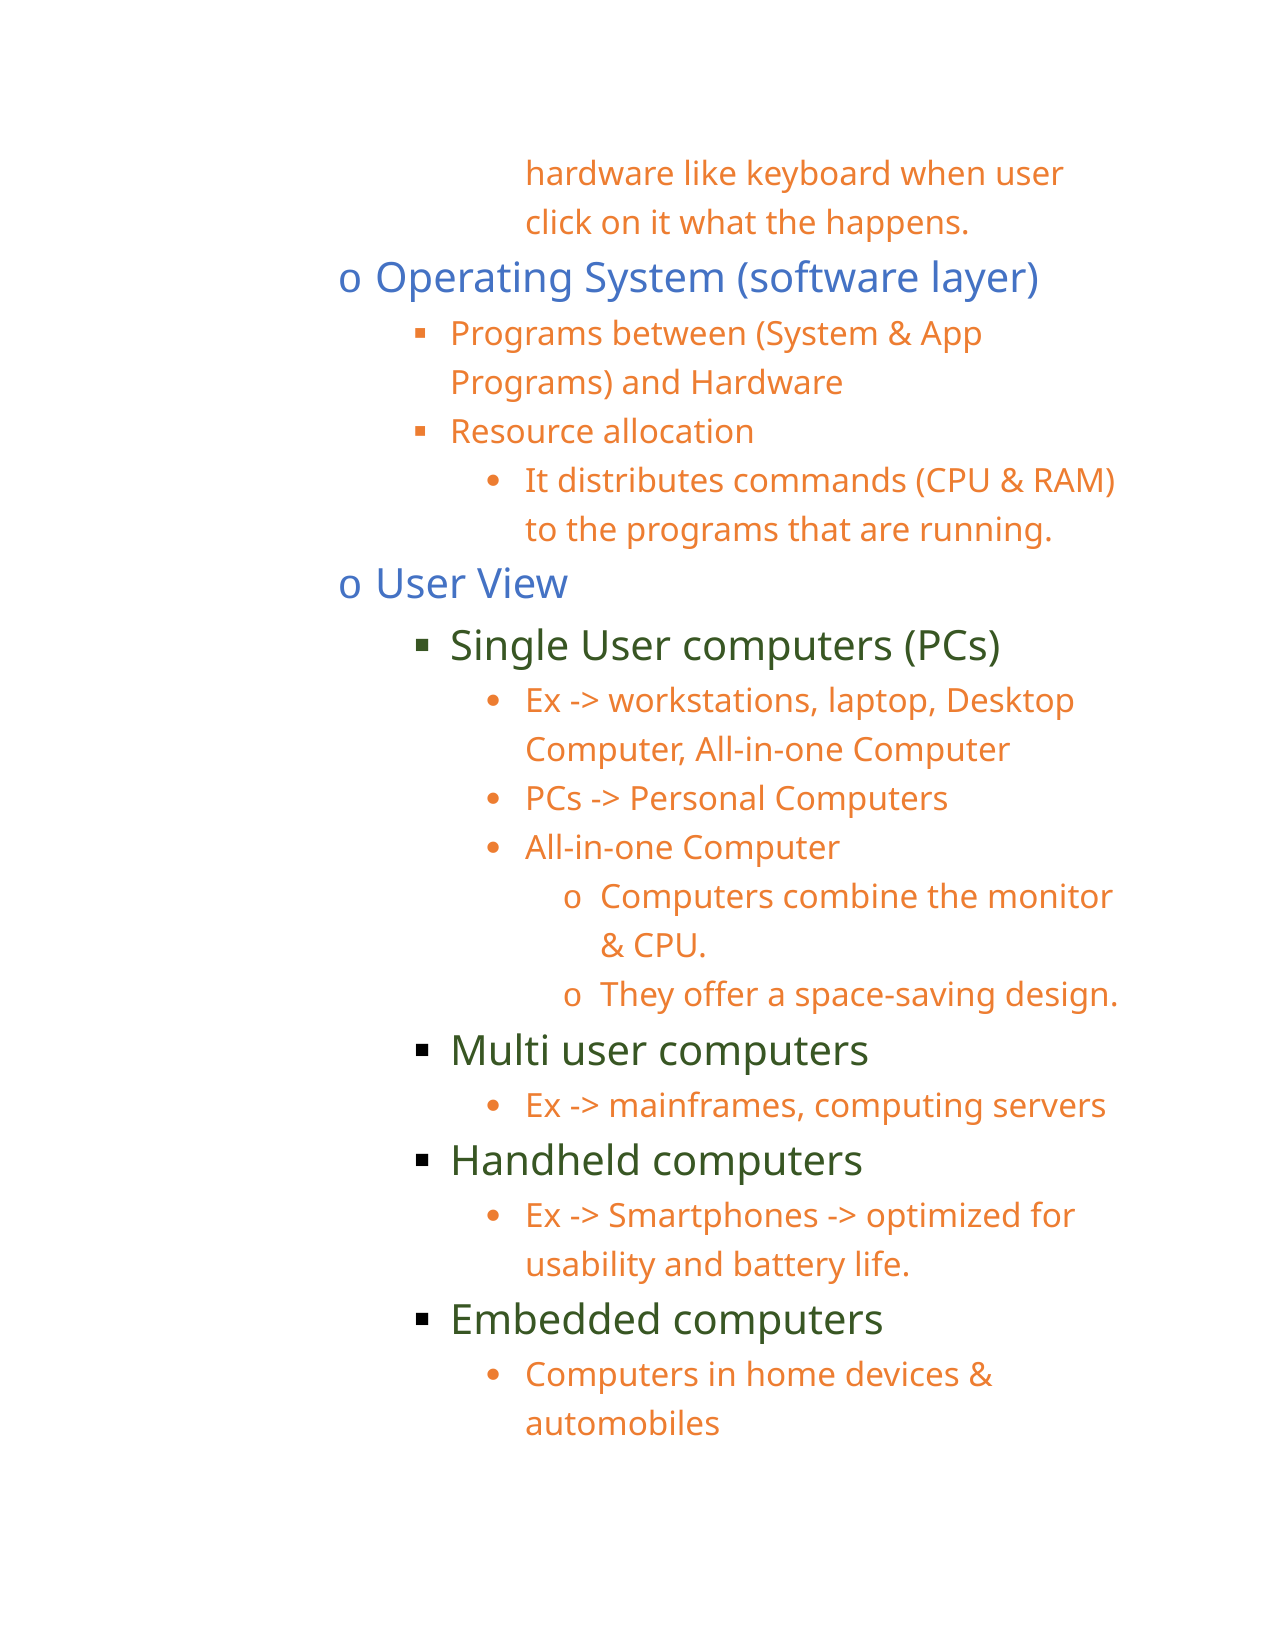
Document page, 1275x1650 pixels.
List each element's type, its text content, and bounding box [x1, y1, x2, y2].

list Multi user computers [412, 1021, 1125, 1077]
list Ex -> Smartphones -> optimized for usability and battery life. [487, 1192, 1125, 1286]
list It distributes commands (CPU & RAM) to the programs that are running. [487, 456, 1125, 551]
list Operating System (software layer) [337, 248, 1125, 305]
list PCs -> Personal Computers [487, 775, 1125, 820]
list They offer a space-saving design. [562, 971, 1125, 1017]
list Handheld computers [412, 1131, 1125, 1187]
list User View [337, 554, 1125, 611]
list Ex -> workstations, laptop, Desktop Computer, All-in-one Computer [487, 677, 1125, 771]
list All-in-one Computer [487, 824, 1125, 869]
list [487, 150, 1125, 244]
list Programs between (System & App Programs) and Hardware [412, 309, 1125, 404]
list Computers combine the monitor & CPU. [562, 873, 1125, 968]
list Resource allocation [412, 407, 1125, 453]
list Single User computers (PCs) [412, 616, 1125, 673]
list Embedded computers [412, 1290, 1125, 1347]
list Ex -> mainframes, computing servers [487, 1082, 1125, 1127]
list Computers in home devices & automobiles [487, 1351, 1125, 1446]
